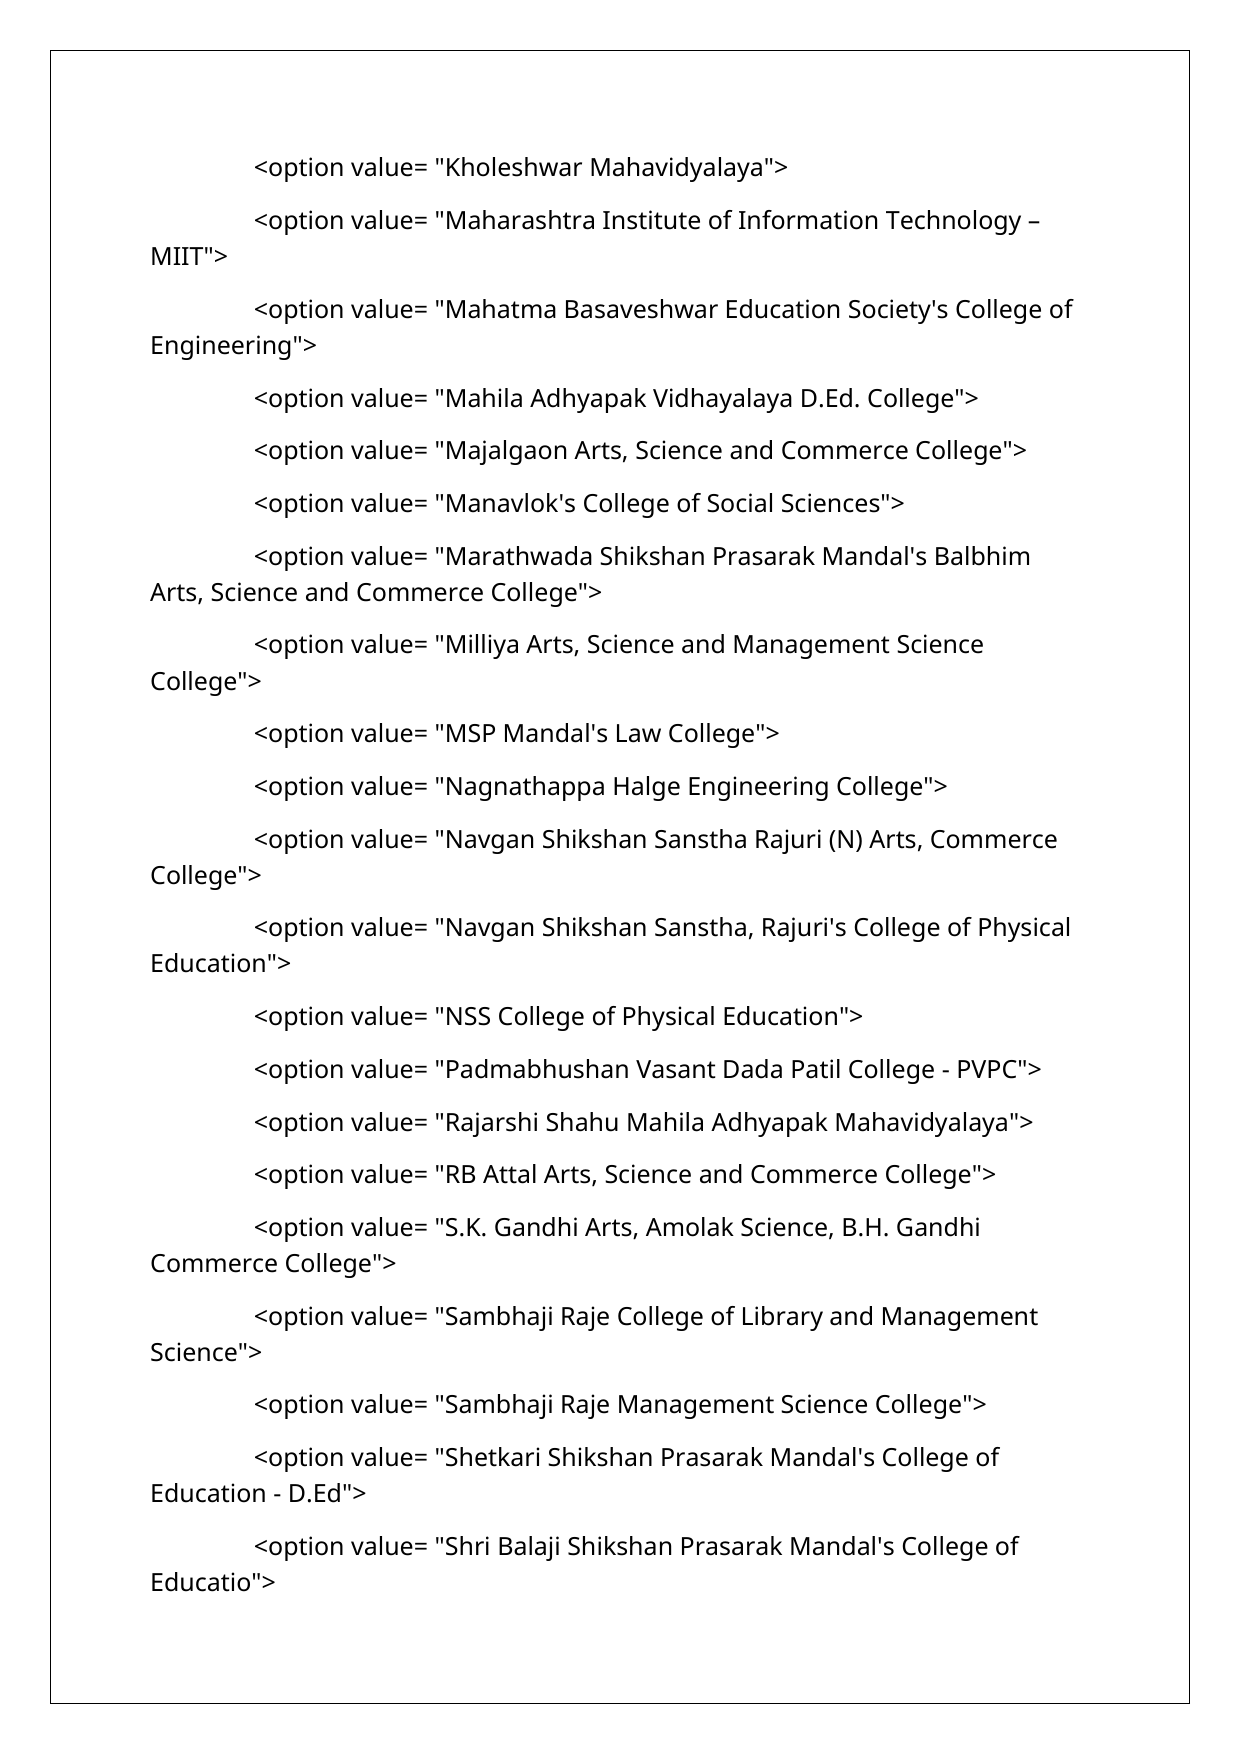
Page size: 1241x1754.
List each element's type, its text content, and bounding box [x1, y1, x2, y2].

text <option value= "Marathwada Shikshan Prasarak Mandal's Balbhim Arts, Science and Commerce College"> [150, 538, 1090, 608]
text <option value= "Navgan Shikshan Sanstha Rajuri (N) Arts, Commerce College"> [150, 821, 1090, 891]
text <option value= "Majalgaon Arts, Science and Commerce College"> [150, 433, 1090, 467]
text <option value= "S.K. Gandhi Arts, Amolak Science, B.H. Gandhi Commerce College"> [150, 1209, 1090, 1280]
text <option value= "Mahatma Basaveshwar Education Society's College of Engineering"> [150, 291, 1090, 362]
text <option value= "Milliya Arts, Science and Management Science College"> [150, 627, 1090, 697]
text <option value= "Padmabhushan Vasant Dada Patil College - PVPC"> [150, 1051, 1090, 1086]
text <option value= "Sambhaji Raje Management Science College"> [150, 1387, 1090, 1421]
text <option value= "Nagnathappa Halge Engineering College"> [150, 768, 1090, 803]
text <option value= "Maharashtra Institute of Information Technology – MIIT"> [150, 203, 1090, 273]
text <option value= "RB Attal Arts, Science and Commerce College"> [150, 1157, 1090, 1191]
text <option value= "Shetkari Shikshan Prasarak Mandal's College of Education - D.Ed"> [150, 1440, 1090, 1510]
text <option value= "Navgan Shikshan Sanstha, Rajuri's College of Physical Education"> [150, 910, 1090, 980]
text <option value= "Manavlok's College of Social Sciences"> [150, 486, 1090, 520]
text <option value= "Rajarshi Shahu Mahila Adhyapak Mahavidyalaya"> [150, 1104, 1090, 1138]
text <option value= "Sambhaji Raje College of Library and Management Science"> [150, 1298, 1090, 1368]
text <option value= "NSS College of Physical Education"> [150, 999, 1090, 1033]
text <option value= "MSP Mandal's Law College"> [150, 716, 1090, 750]
text <option value= "Shri Balaji Shikshan Prasarak Mandal's College of Educatio"> [150, 1528, 1090, 1599]
text <option value= "Mahila Adhyapak Vidhayalaya D.Ed. College"> [150, 380, 1090, 414]
text <option value= "Kholeshwar Mahavidyalaya"> [150, 150, 1090, 184]
